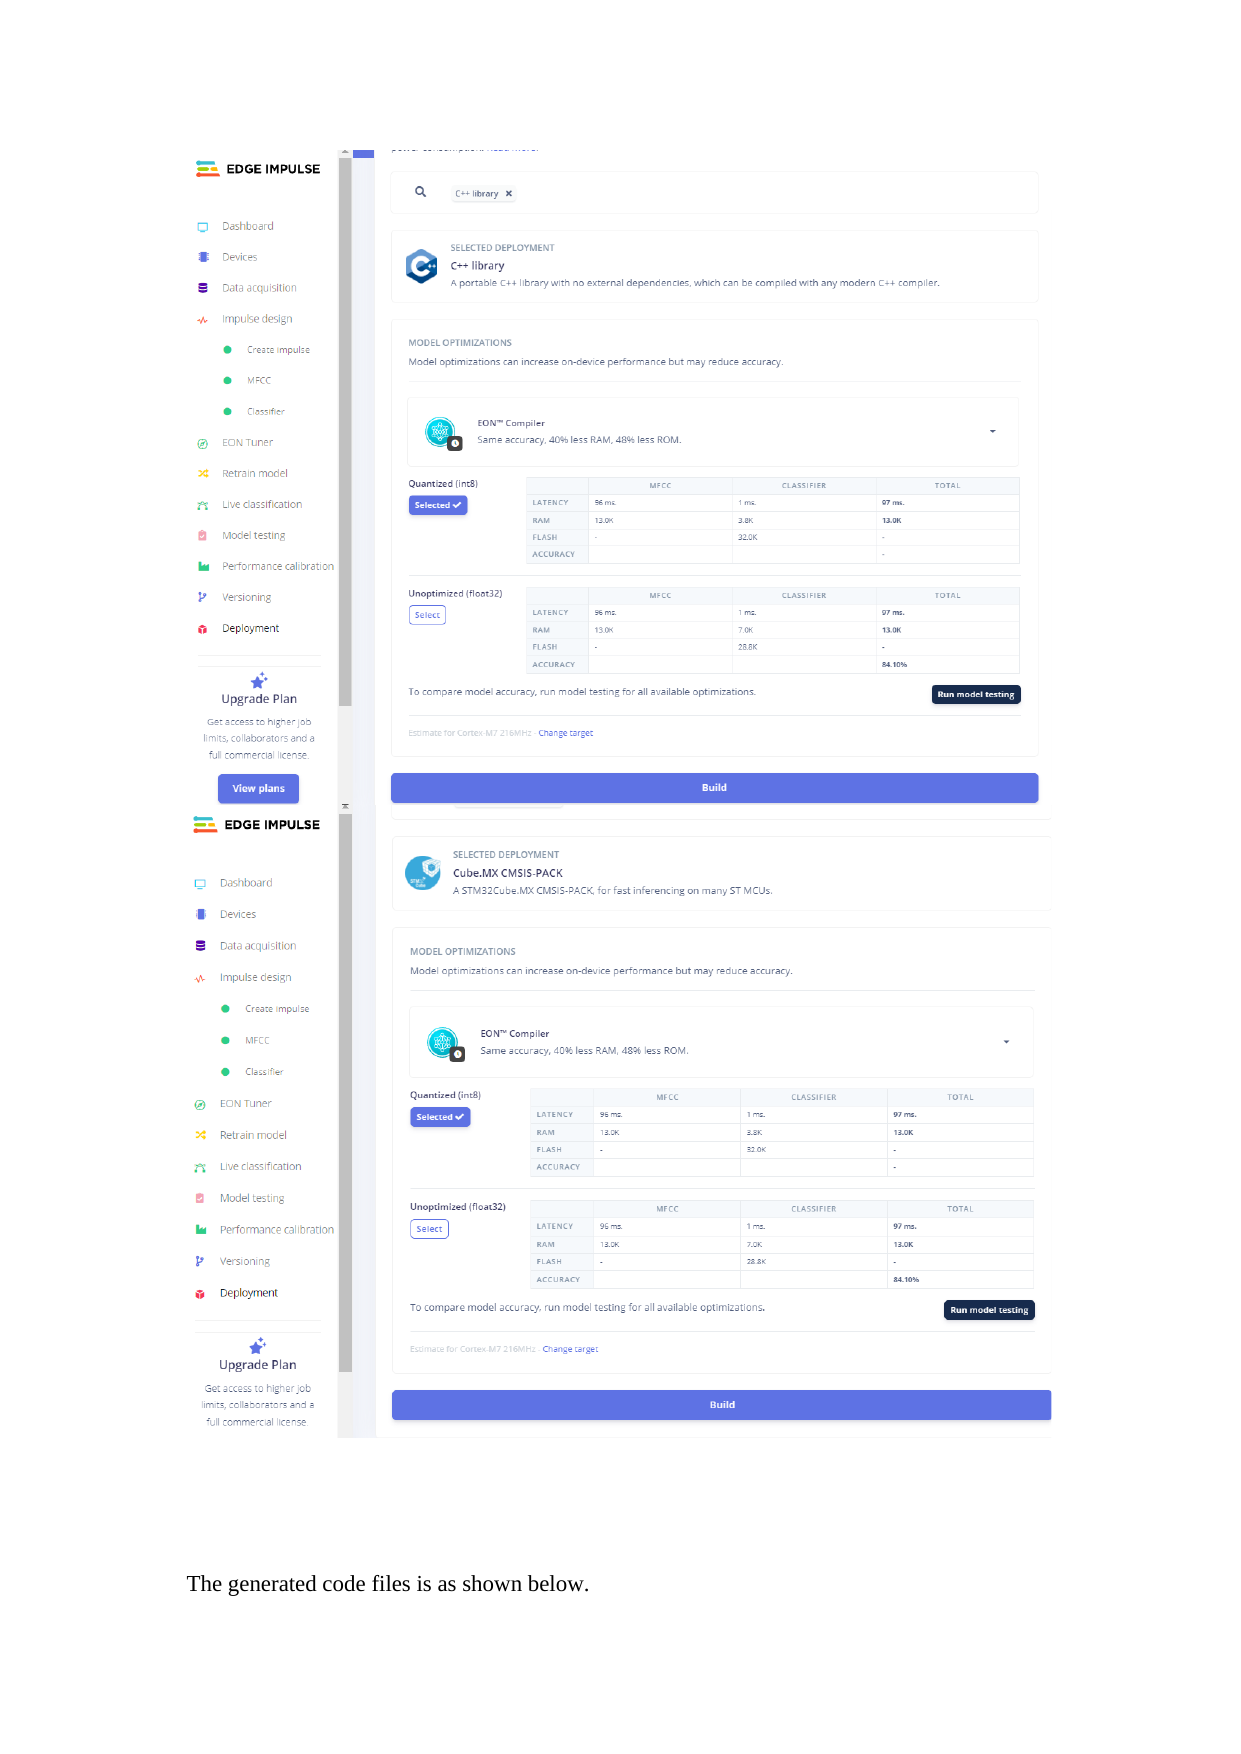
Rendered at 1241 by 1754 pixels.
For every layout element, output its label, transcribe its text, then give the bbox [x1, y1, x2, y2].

text The generated code files is as shown below. [186, 1570, 1053, 1596]
picture [187, 150, 1052, 1438]
